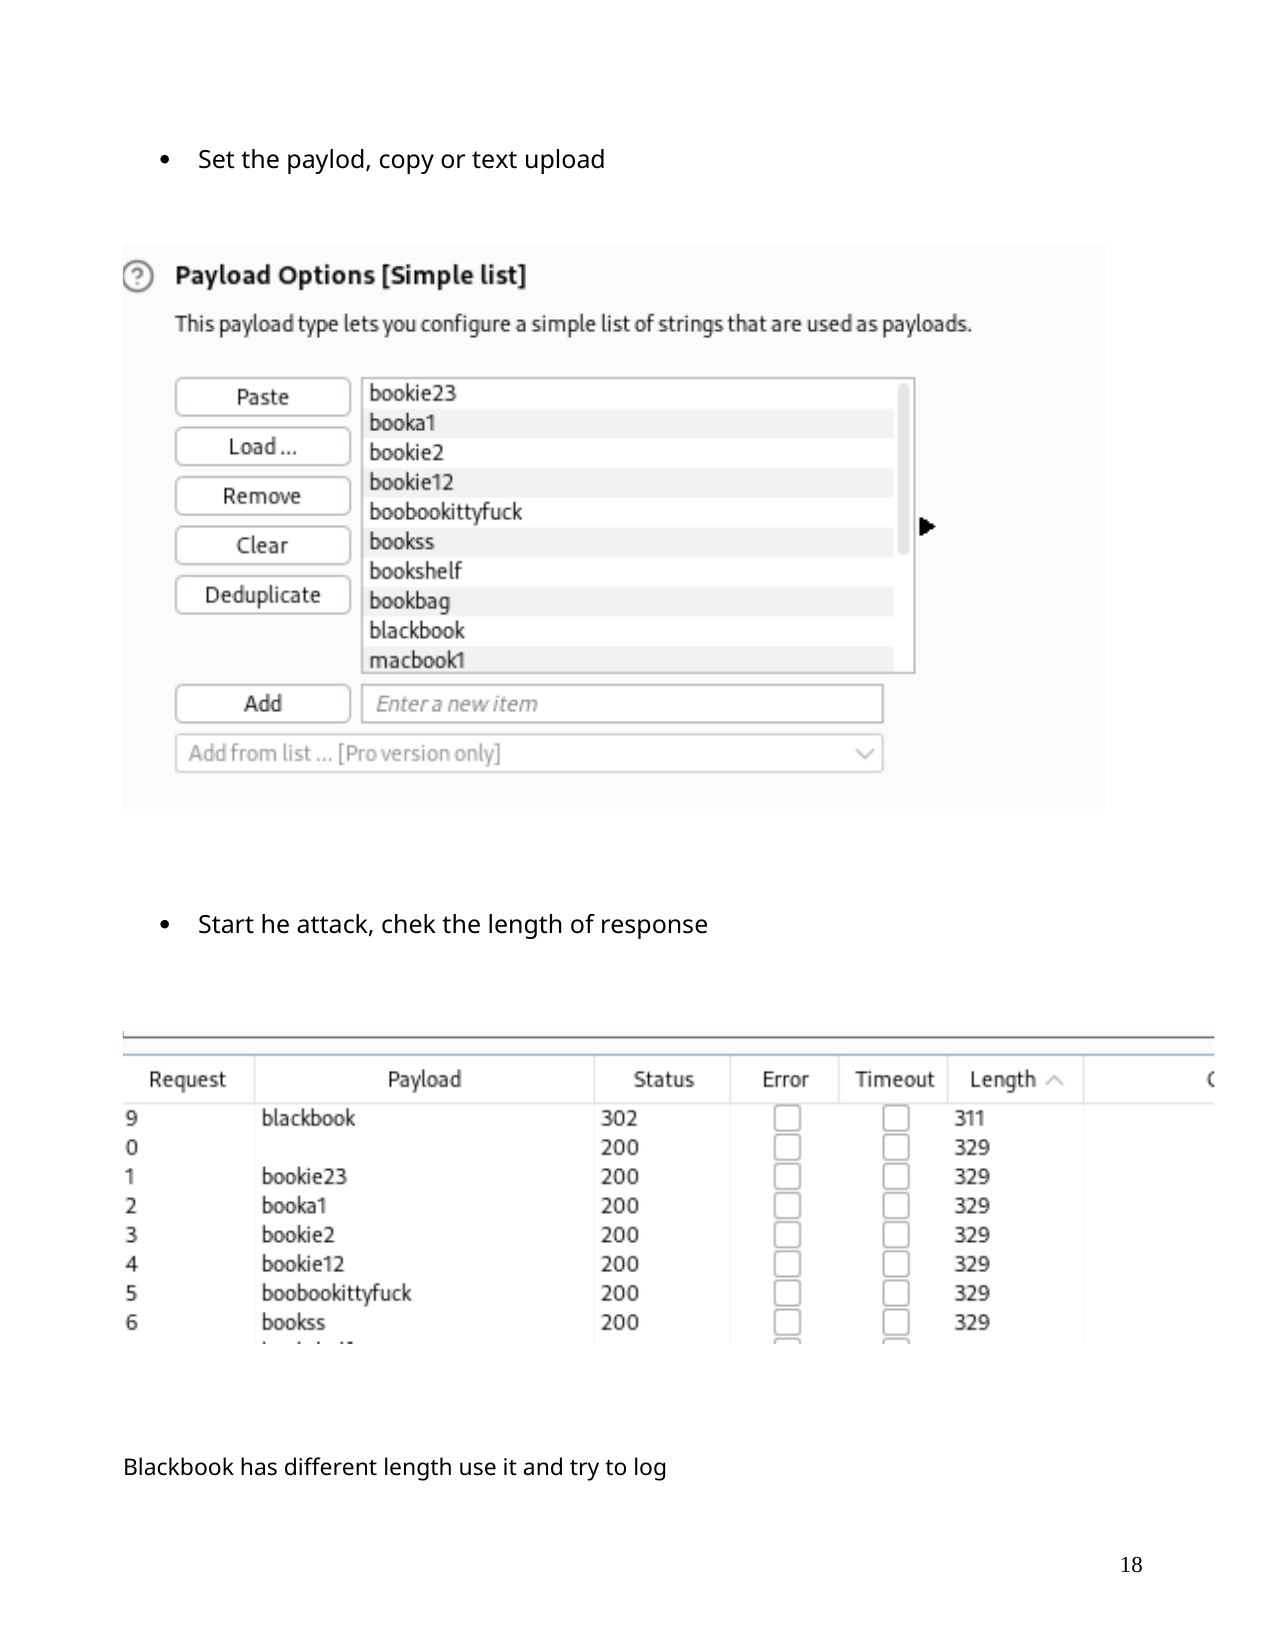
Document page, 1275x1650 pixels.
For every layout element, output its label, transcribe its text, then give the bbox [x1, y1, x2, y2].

list Start he attack, chek the length of response [160, 907, 1185, 941]
text Blackbook has different length use it and try to log [123, 1451, 1185, 1482]
list Set the paylod, copy or text upload [160, 142, 1185, 176]
picture [122, 243, 1105, 809]
picture [122, 1031, 1215, 1344]
